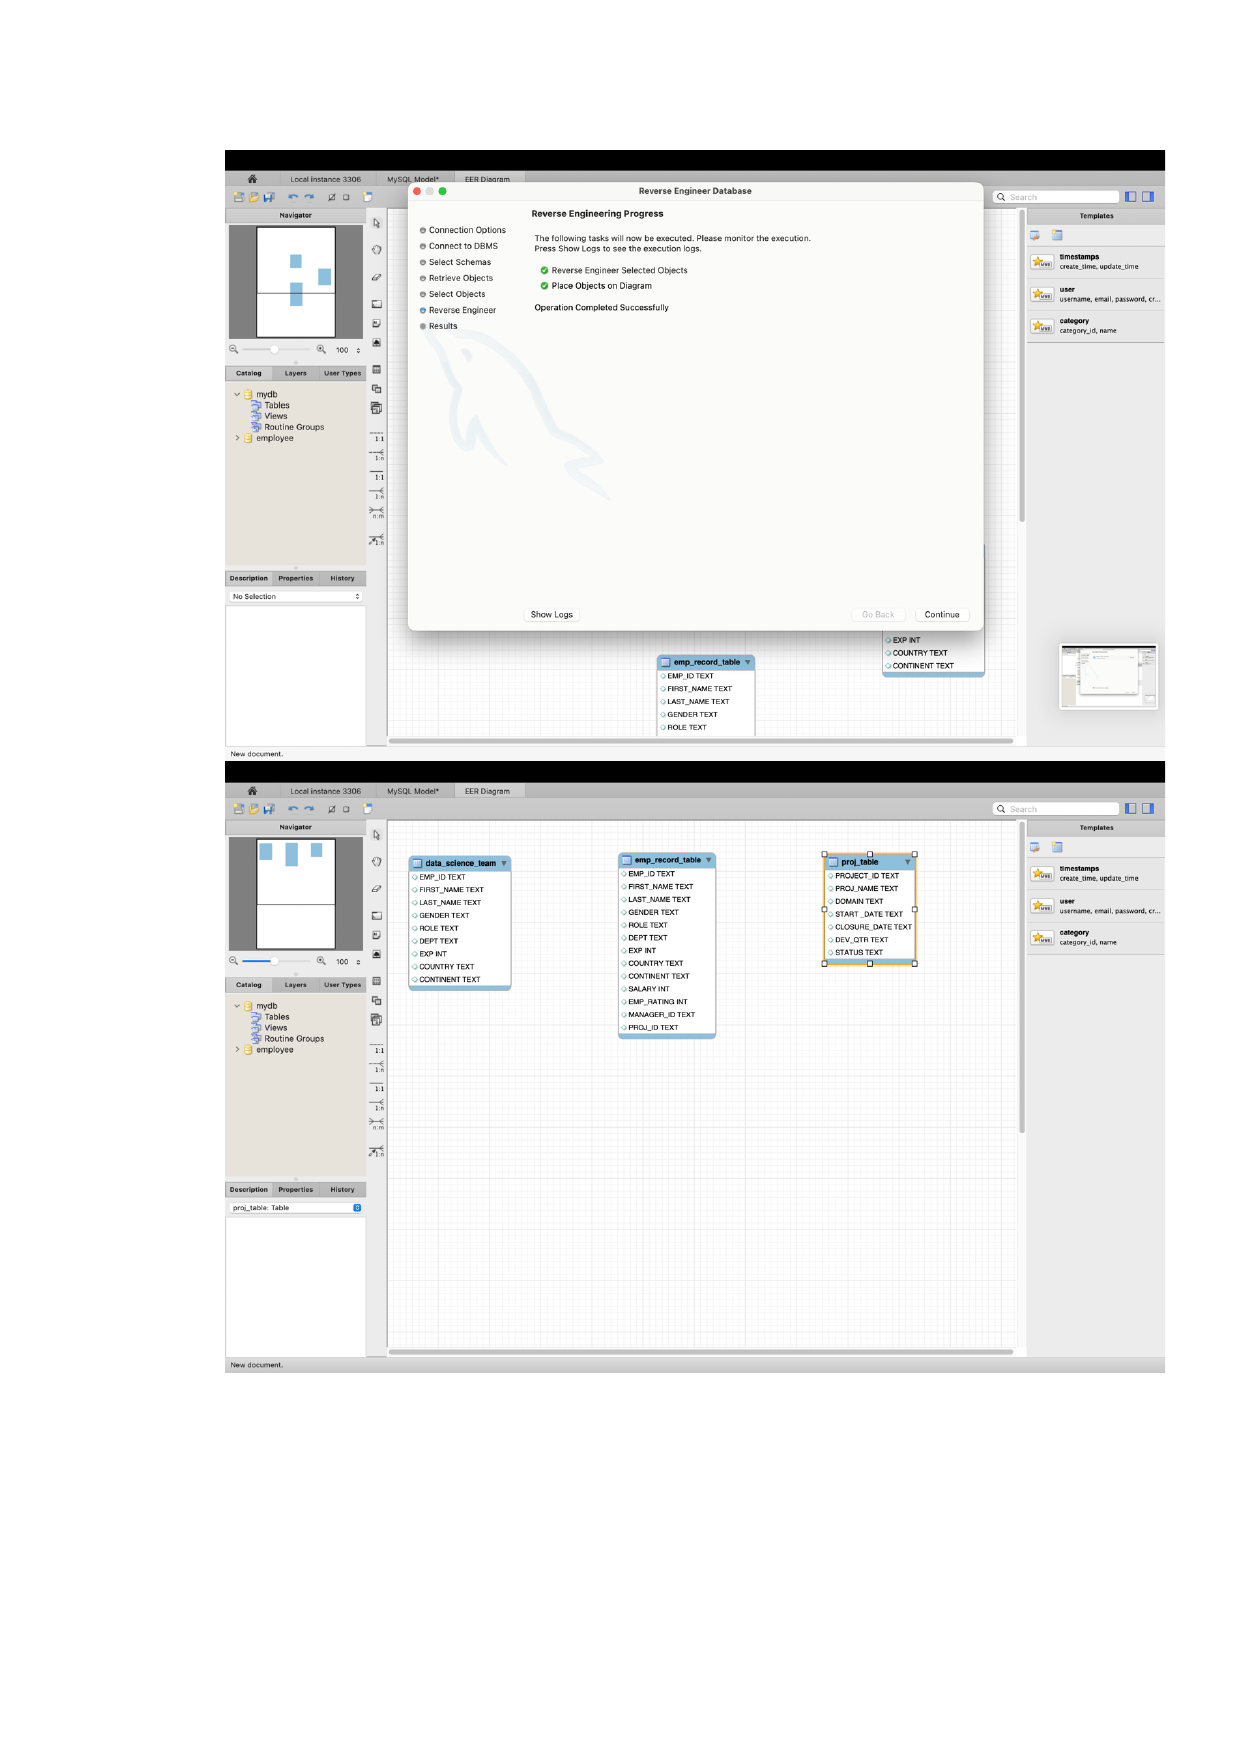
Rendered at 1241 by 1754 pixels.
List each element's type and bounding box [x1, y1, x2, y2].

picture [225, 150, 1166, 1373]
